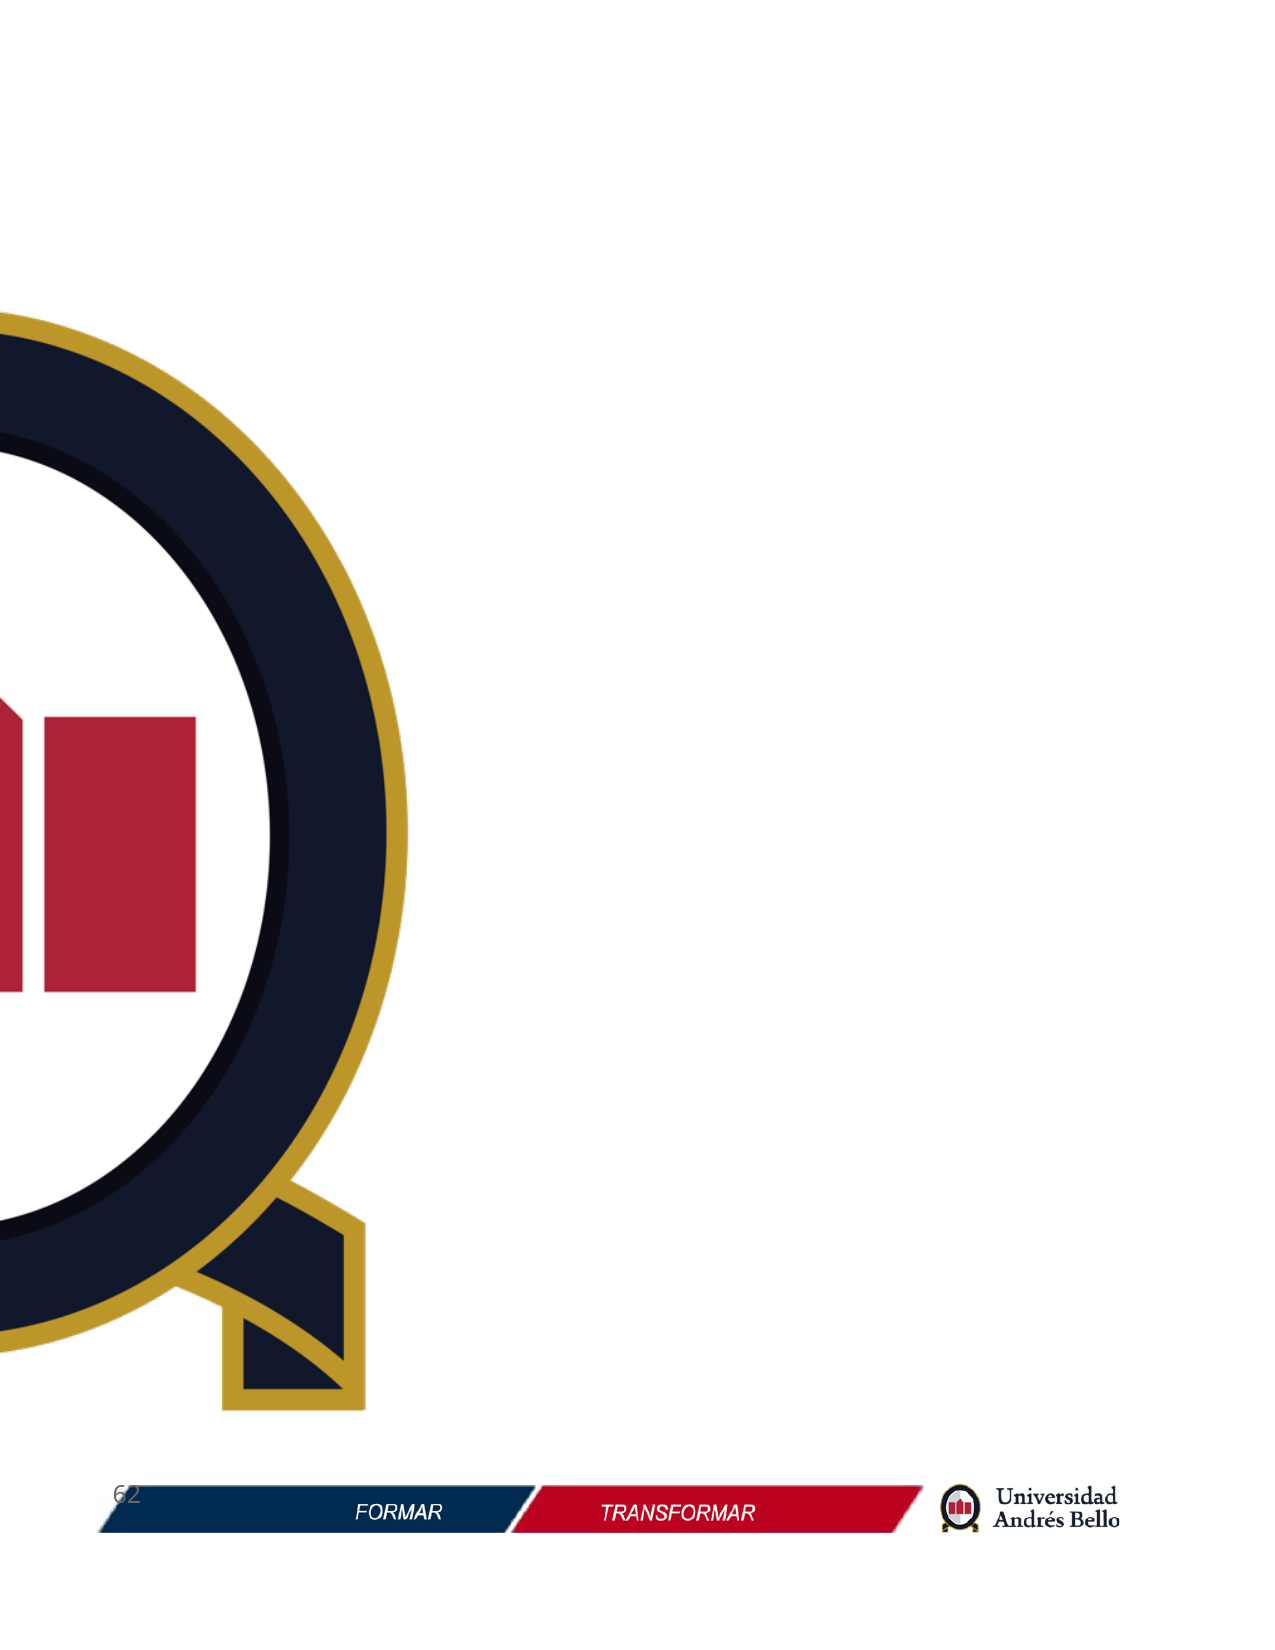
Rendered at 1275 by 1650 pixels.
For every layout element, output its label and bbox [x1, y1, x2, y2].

picture [97, 1483, 1120, 1533]
picture [0, 299, 422, 1423]
